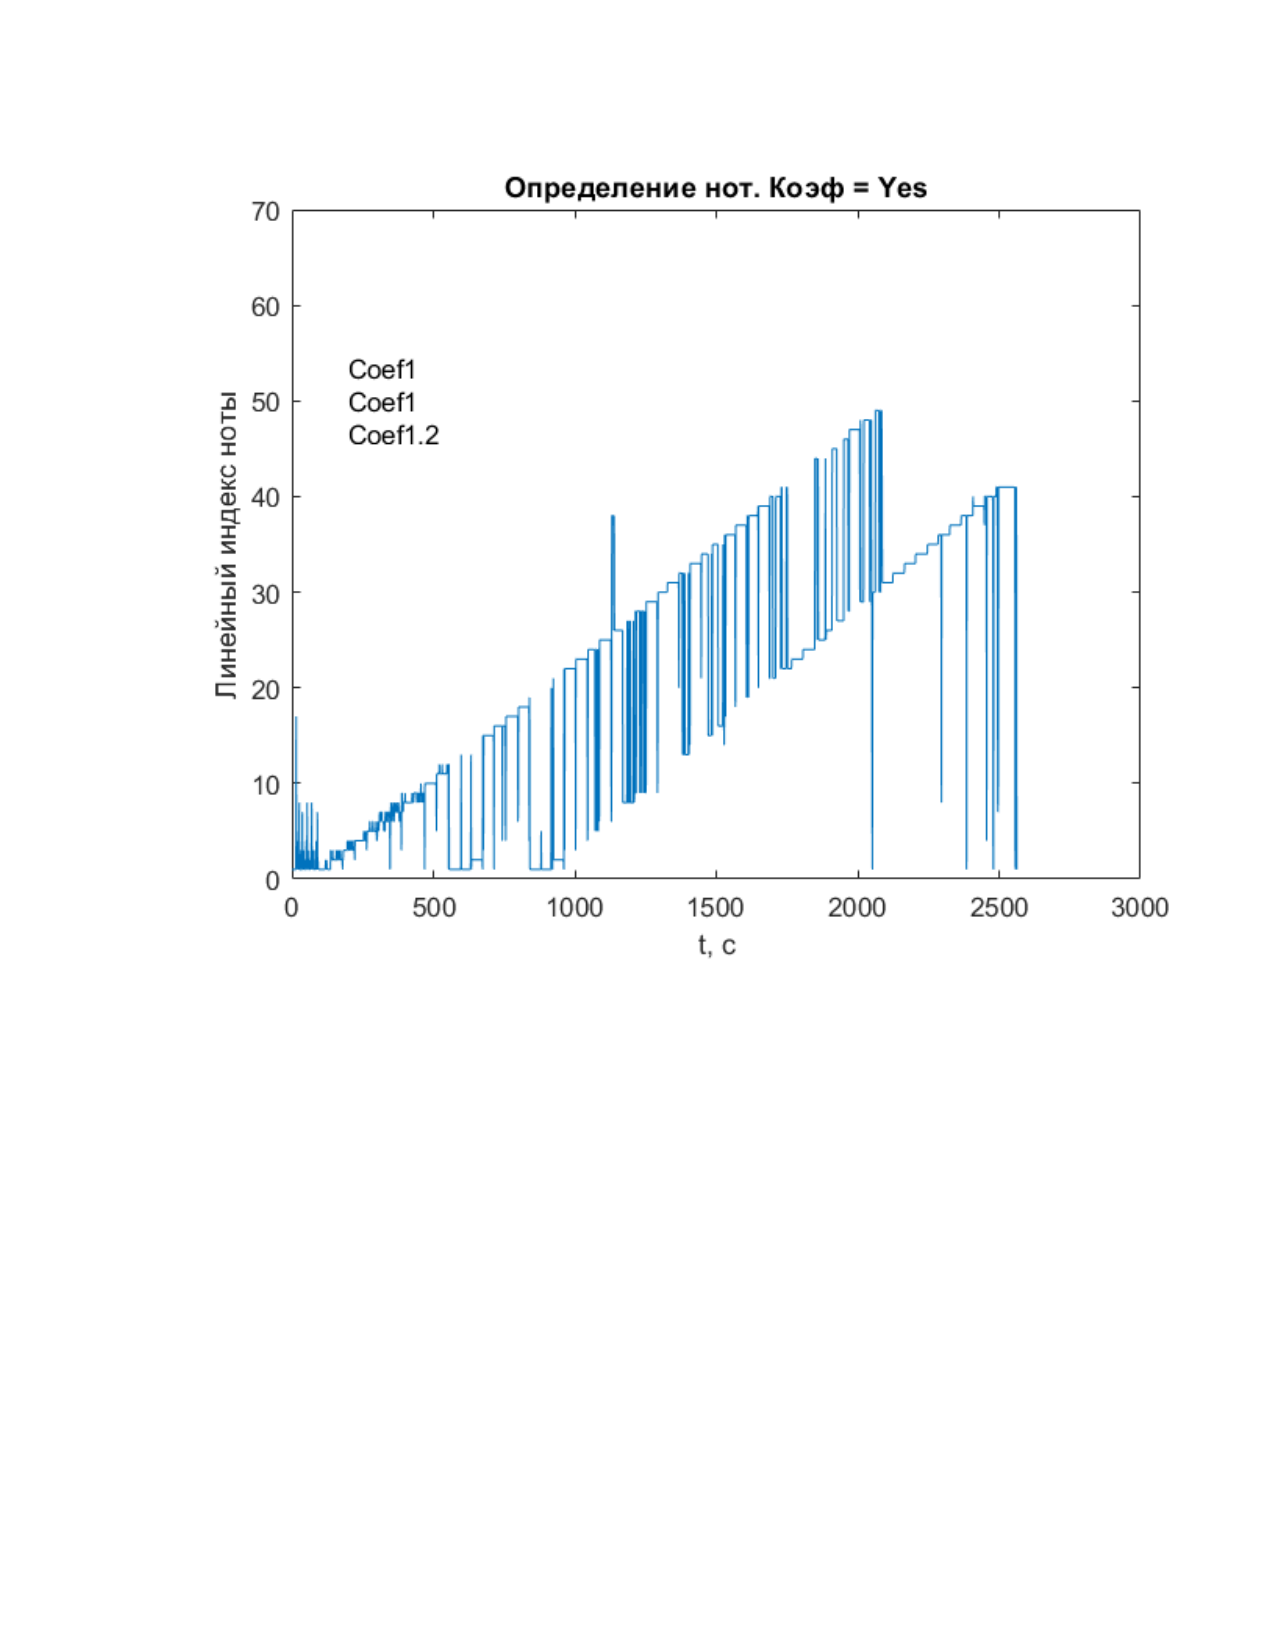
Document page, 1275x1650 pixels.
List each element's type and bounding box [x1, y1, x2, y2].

picture [150, 150, 1244, 970]
